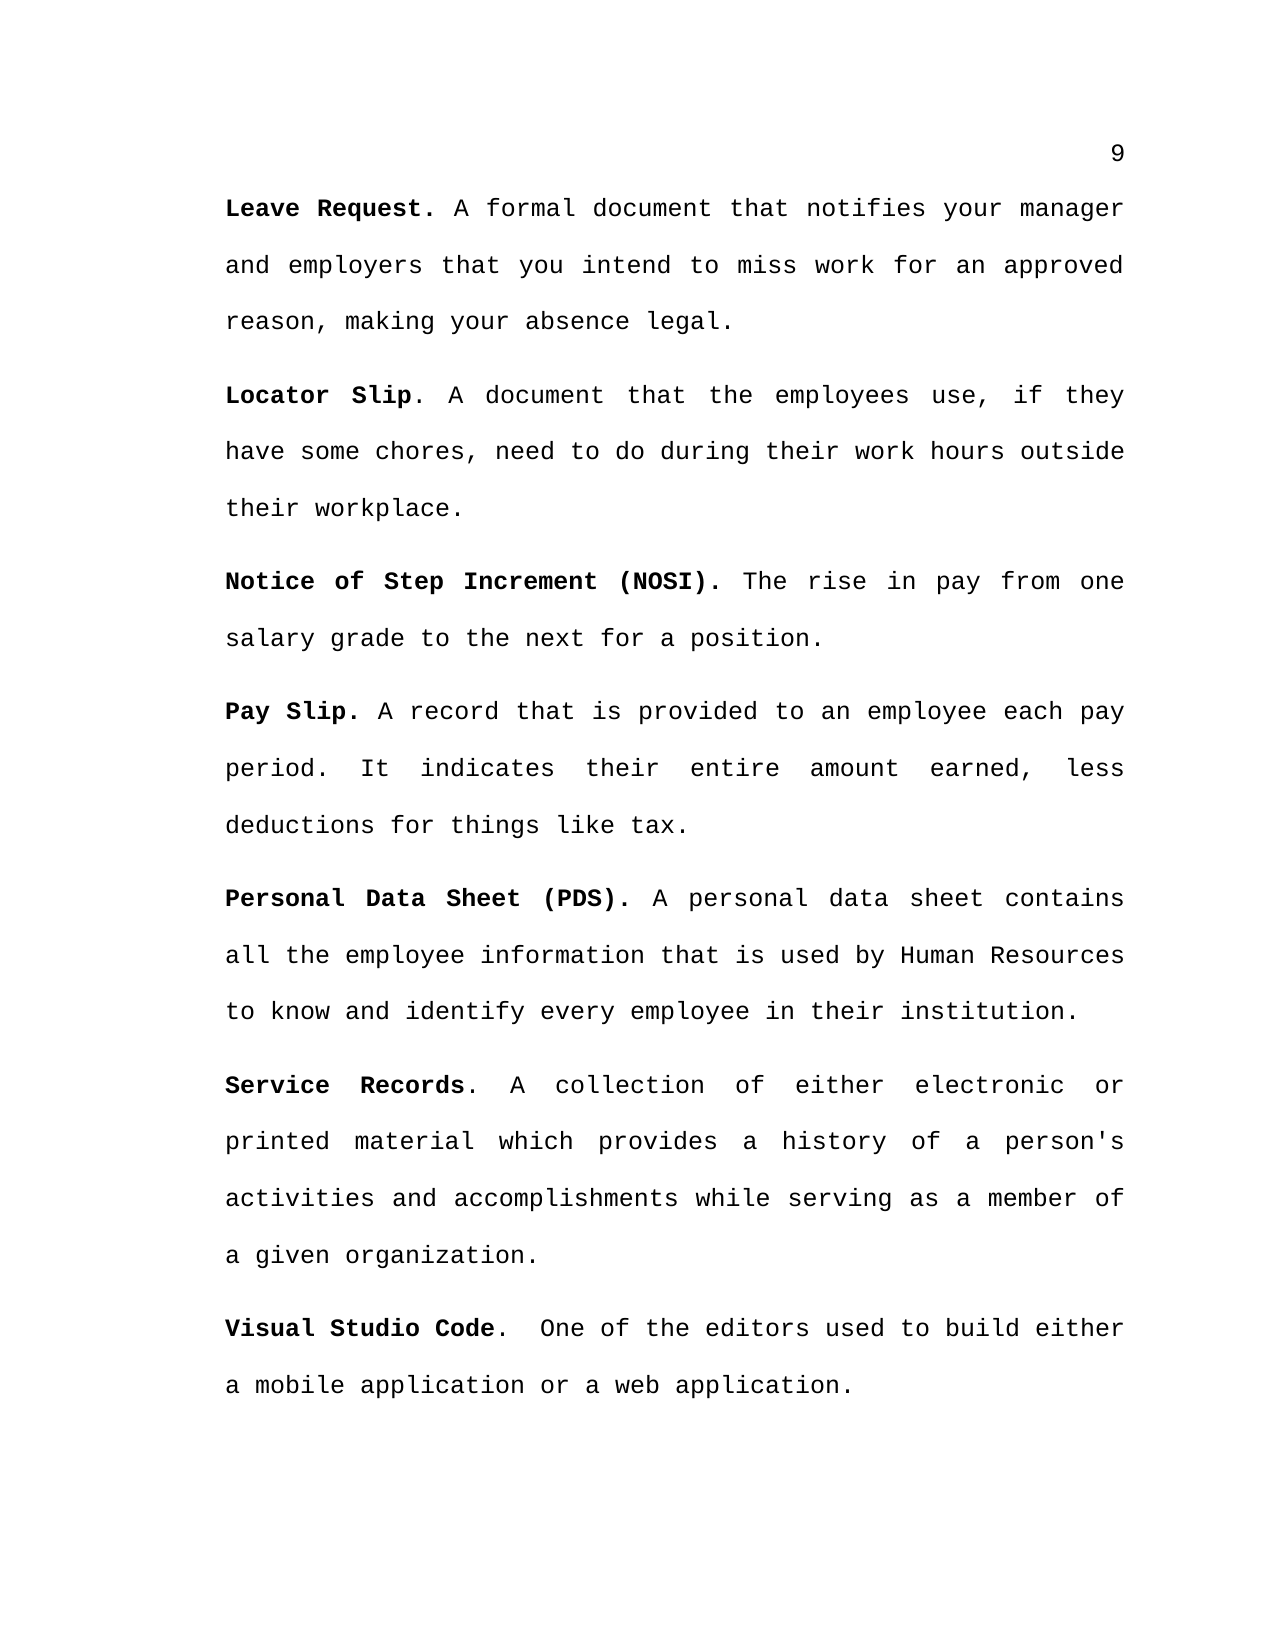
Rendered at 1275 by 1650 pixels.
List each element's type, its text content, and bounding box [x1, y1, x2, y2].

text Service Records. A collection of either electronic or printed material which provides a history of a person's activities and accomplishments while serving as a member of a given organization. [225, 1072, 1125, 1271]
text Notice of Step Increment (NOSI). The rise in pay from one salary grade to the next for a position. [225, 569, 1125, 654]
text Visual Studio Code. One of the editors used to build either a mobile application or a web application. [225, 1316, 1125, 1401]
text Locator Slip. A document that the employees use, if they have some chores, need to do during their work hours outside their workplace. [225, 382, 1125, 524]
text Leave Request. A formal document that notifies your manager and employers that you intend to miss work for an approved reason, making your absence legal. [225, 196, 1125, 337]
text Pay Slip. A record that is provided to an employee each pay period. It indicates their entire amount earned, less deductions for things like tax. [225, 699, 1125, 841]
text Personal Data Sheet (PDS). A personal data sheet contains all the employee information that is used by Human Resources to know and identify every employee in their institution. [225, 886, 1125, 1027]
